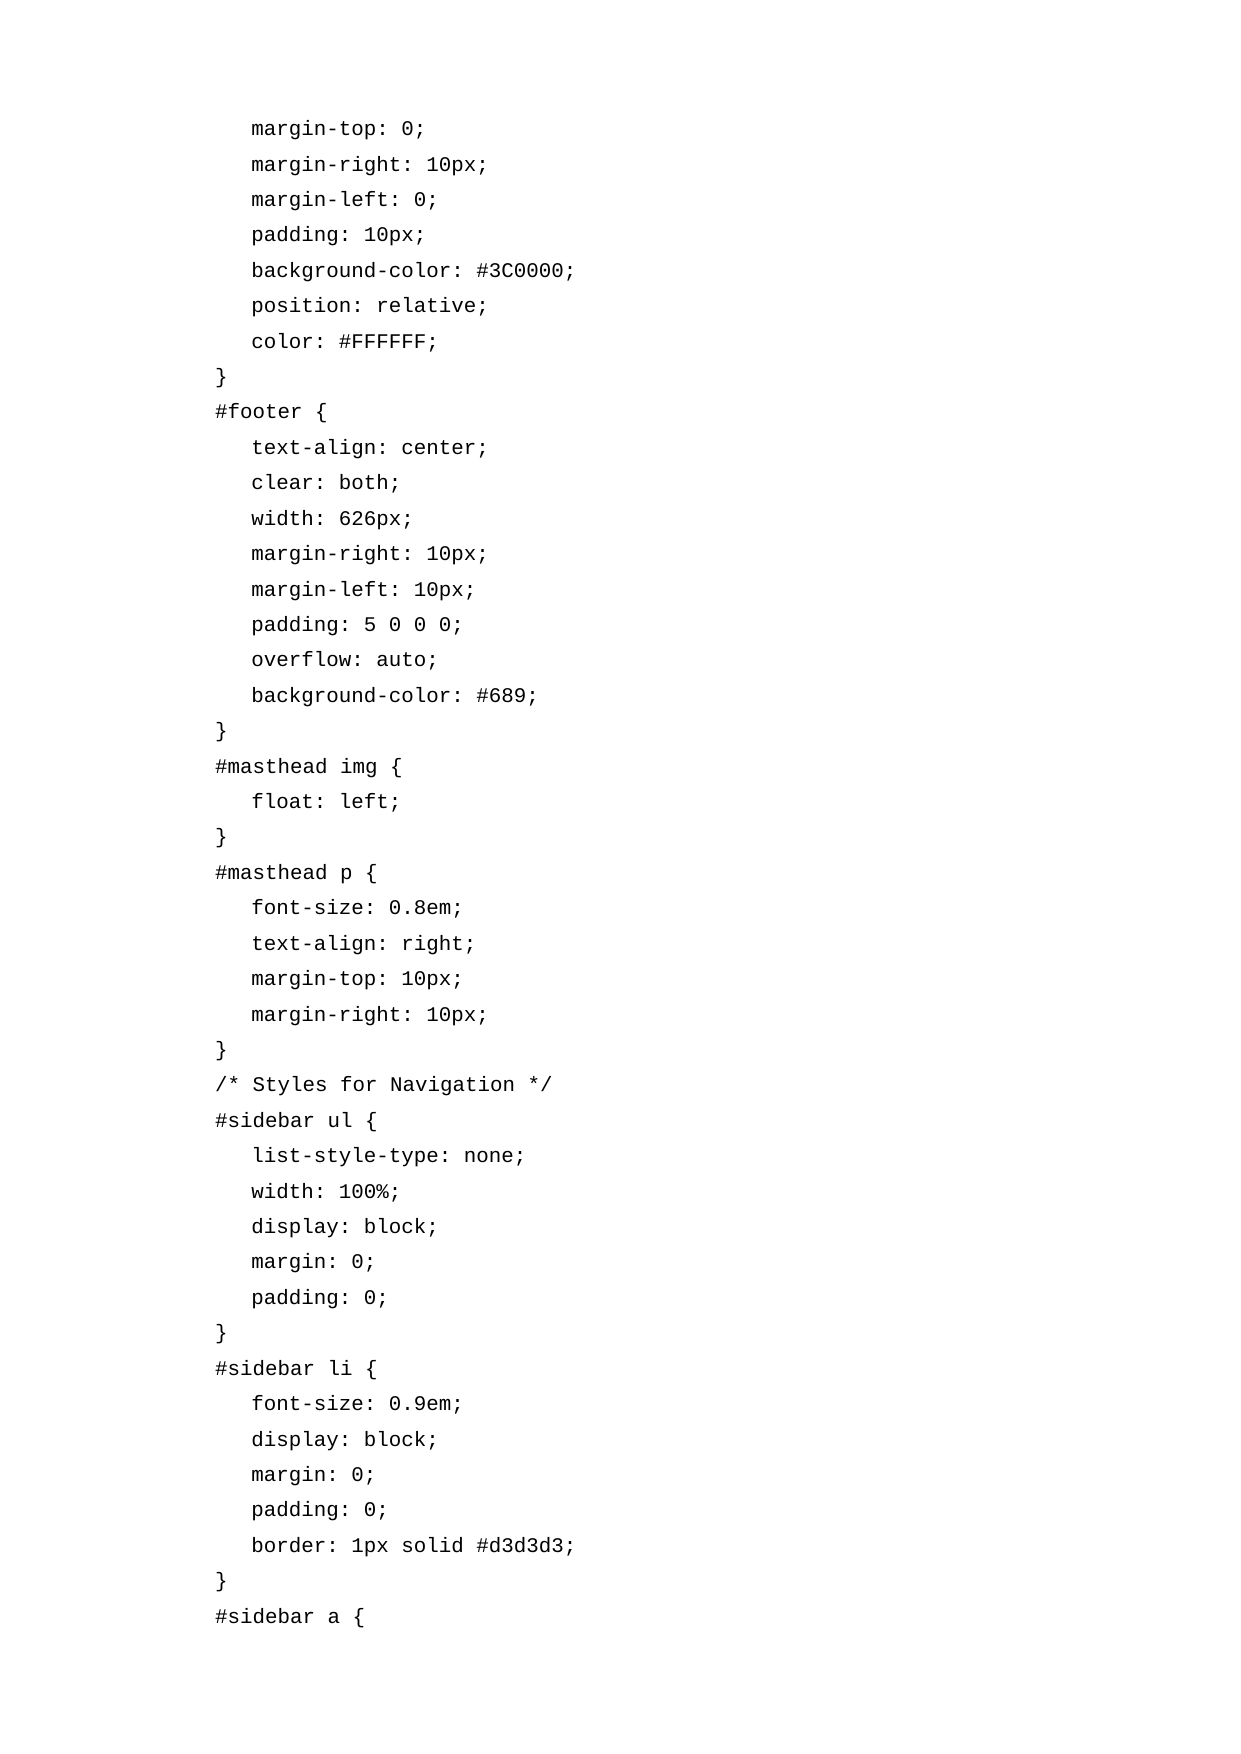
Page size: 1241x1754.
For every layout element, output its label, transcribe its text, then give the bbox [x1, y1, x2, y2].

text font-size: 0.8em; [177, 897, 1152, 921]
text } [177, 1039, 1152, 1063]
text margin: 0; [177, 1464, 1152, 1488]
text padding: 0; [177, 1499, 1152, 1523]
text background-color: #3C0000; [177, 260, 1152, 283]
text list-style-type: none; [177, 1145, 1152, 1169]
text #masthead img { [177, 756, 1152, 779]
text margin-top: 0; [177, 118, 1152, 142]
text margin-left: 0; [177, 189, 1152, 213]
text #sidebar a { [177, 1606, 1152, 1629]
text /* Styles for Navigation */ [177, 1074, 1152, 1098]
text #sidebar li { [177, 1358, 1152, 1381]
text margin-right: 10px; [177, 153, 1152, 177]
text margin-left: 10px; [177, 578, 1152, 602]
text clear: both; [177, 472, 1152, 496]
text display: block; [177, 1216, 1152, 1240]
text padding: 5 0 0 0; [177, 614, 1152, 638]
text #footer { [177, 401, 1152, 425]
text padding: 0; [177, 1287, 1152, 1311]
text display: block; [177, 1428, 1152, 1452]
text margin-right: 10px; [177, 1003, 1152, 1027]
text text-align: center; [177, 437, 1152, 461]
text margin: 0; [177, 1251, 1152, 1275]
text margin-top: 10px; [177, 968, 1152, 992]
text } [177, 1570, 1152, 1594]
text } [177, 720, 1152, 744]
text overflow: auto; [177, 649, 1152, 673]
text border: 1px solid #d3d3d3; [177, 1535, 1152, 1558]
text } [177, 1322, 1152, 1346]
text } [177, 366, 1152, 390]
text position: relative; [177, 295, 1152, 319]
text margin-right: 10px; [177, 543, 1152, 567]
text width: 626px; [177, 508, 1152, 531]
text padding: 10px; [177, 224, 1152, 248]
text #masthead p { [177, 862, 1152, 886]
text float: left; [177, 791, 1152, 815]
text font-size: 0.9em; [177, 1393, 1152, 1417]
text } [177, 826, 1152, 850]
text color: #FFFFFF; [177, 331, 1152, 354]
text width: 100%; [177, 1181, 1152, 1204]
text background-color: #689; [177, 685, 1152, 708]
text #sidebar ul { [177, 1110, 1152, 1133]
text text-align: right; [177, 933, 1152, 956]
